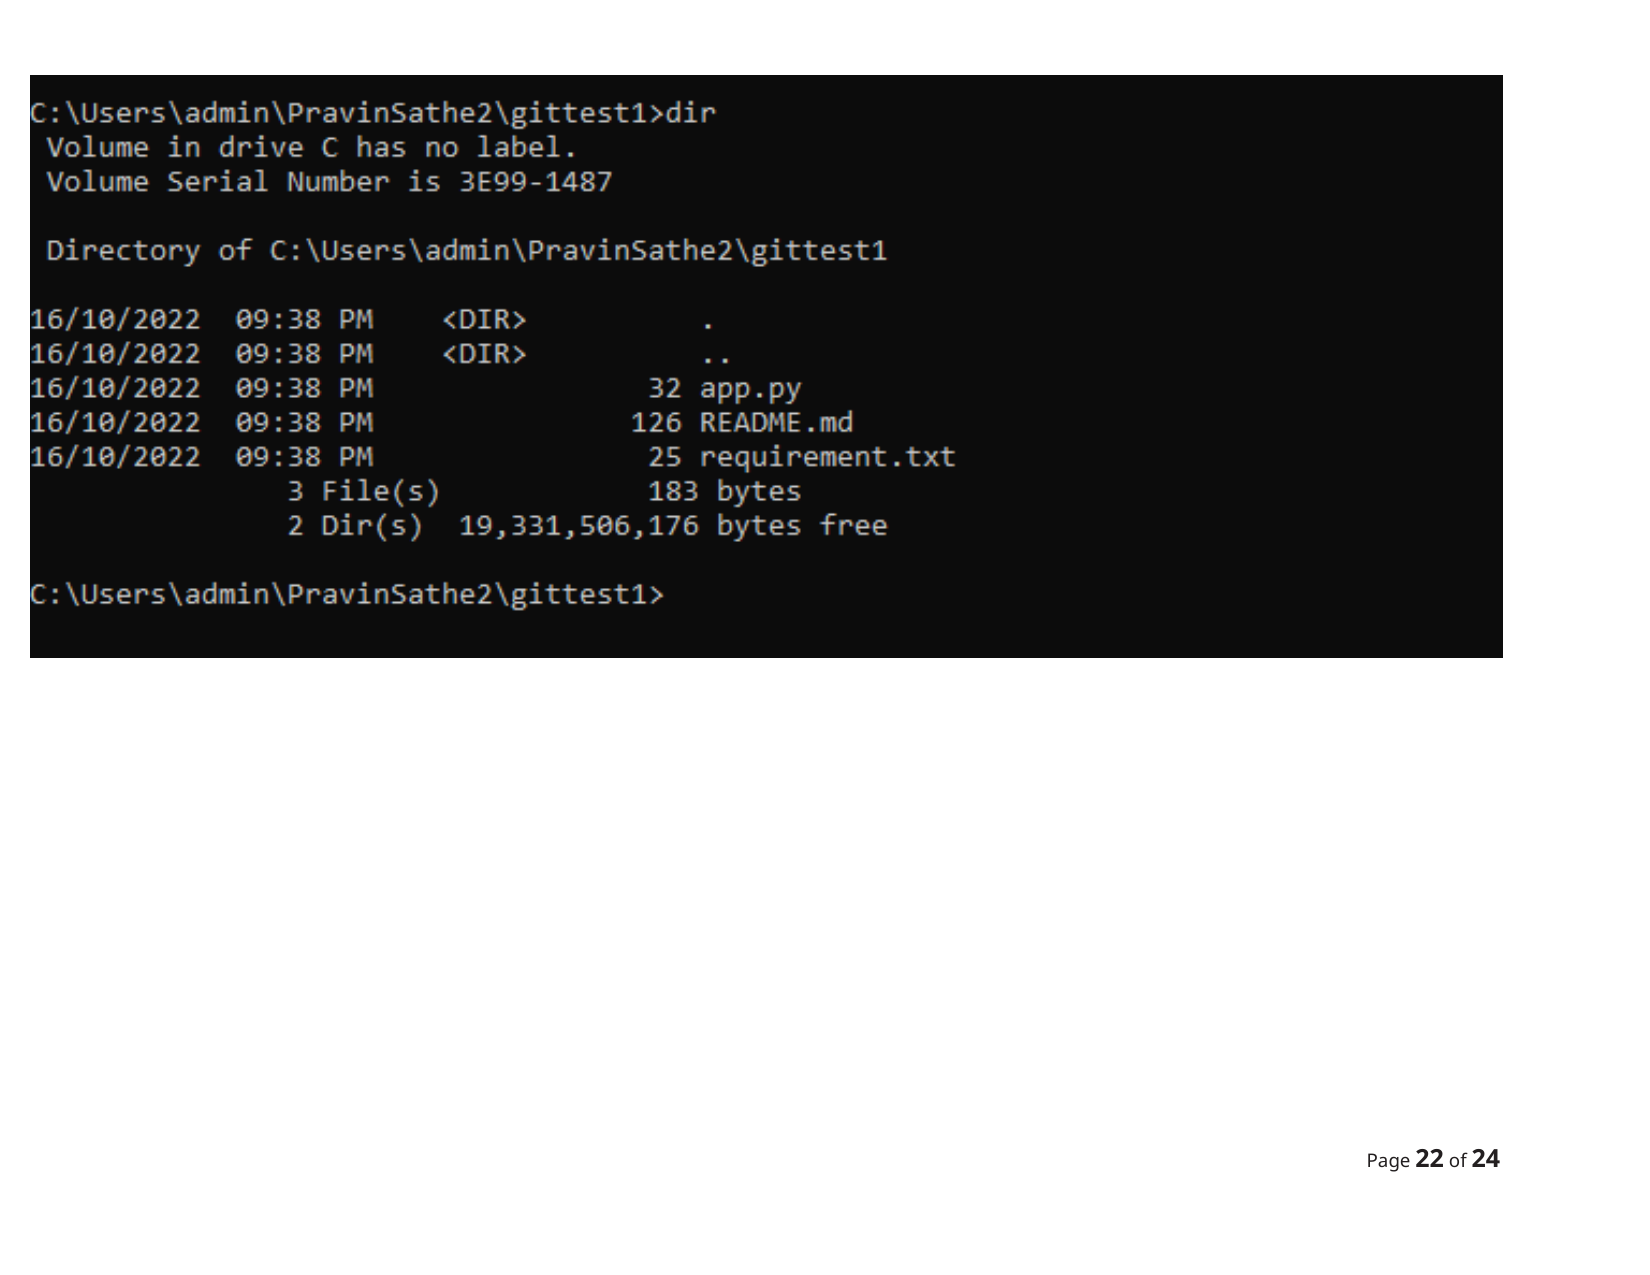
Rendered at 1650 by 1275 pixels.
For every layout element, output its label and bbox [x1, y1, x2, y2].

picture [30, 75, 1503, 658]
